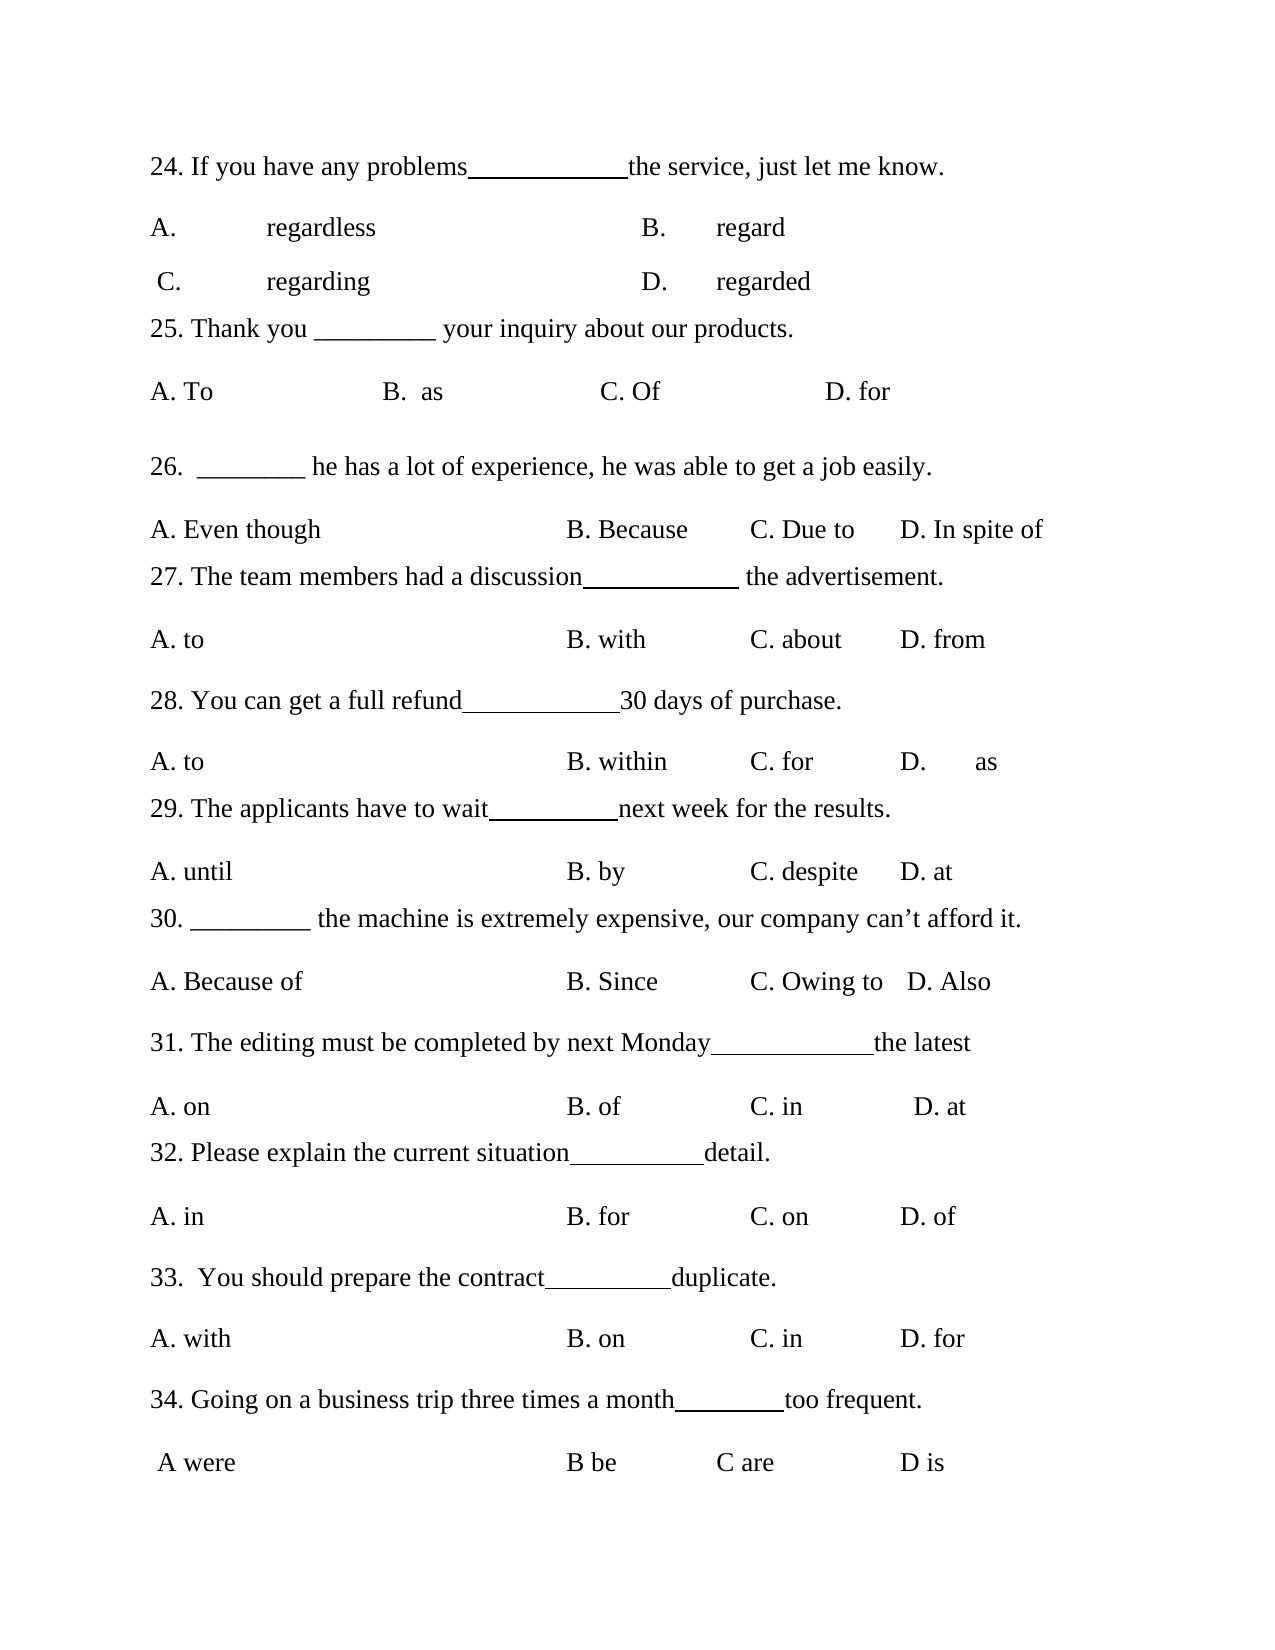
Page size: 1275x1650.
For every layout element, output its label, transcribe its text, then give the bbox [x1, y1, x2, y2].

text 30. _________ the machine is extremely expensive, our company can’t afford it. [150, 902, 1078, 933]
text A. to B. with C. about D. from [150, 623, 1078, 654]
text 25. Thank you _________ your inquiry about our products. [150, 312, 1078, 343]
text C. regarding D. regarded [150, 265, 1078, 296]
text 29. The applicants have to wait next week for the results. [150, 792, 1078, 823]
text A. Because of B. Since C. Owing to D. Also [150, 965, 1078, 997]
text A. in B. for C. on D. of [150, 1200, 1078, 1231]
text A. Even though B. Because C. Due to D. In spite of [150, 513, 1078, 544]
text A. on B. of C. in D. at [150, 1090, 1078, 1121]
text 28. You can get a full refund 30 days of purchase. [150, 684, 1078, 716]
text 32. Please explain the current situation detail. [150, 1137, 1078, 1168]
text 31. The editing must be completed by next Monday the latest [150, 1027, 1078, 1058]
text A. with B. on C. in D. for [150, 1322, 1078, 1353]
text A. until B. by C. despite D. at [150, 855, 1078, 887]
text 33. You should prepare the contract duplicate. [150, 1261, 1078, 1292]
text A were B be C are D is [150, 1446, 1078, 1478]
text A. regardless B. regard [150, 211, 1078, 242]
text A. To B. as C. Of D. for [150, 375, 1078, 406]
text 24. If you have any problems the service, just let me know. [150, 150, 1078, 181]
text 26. ________ he has a lot of experience, he was able to get a job easily. [150, 450, 1078, 481]
text 27. The team members had a discussion the advertisement. [150, 560, 1078, 591]
text A. to B. within C. for D. as [150, 745, 1078, 777]
text 34. Going on a business trip three times a month too frequent. [150, 1383, 1078, 1414]
